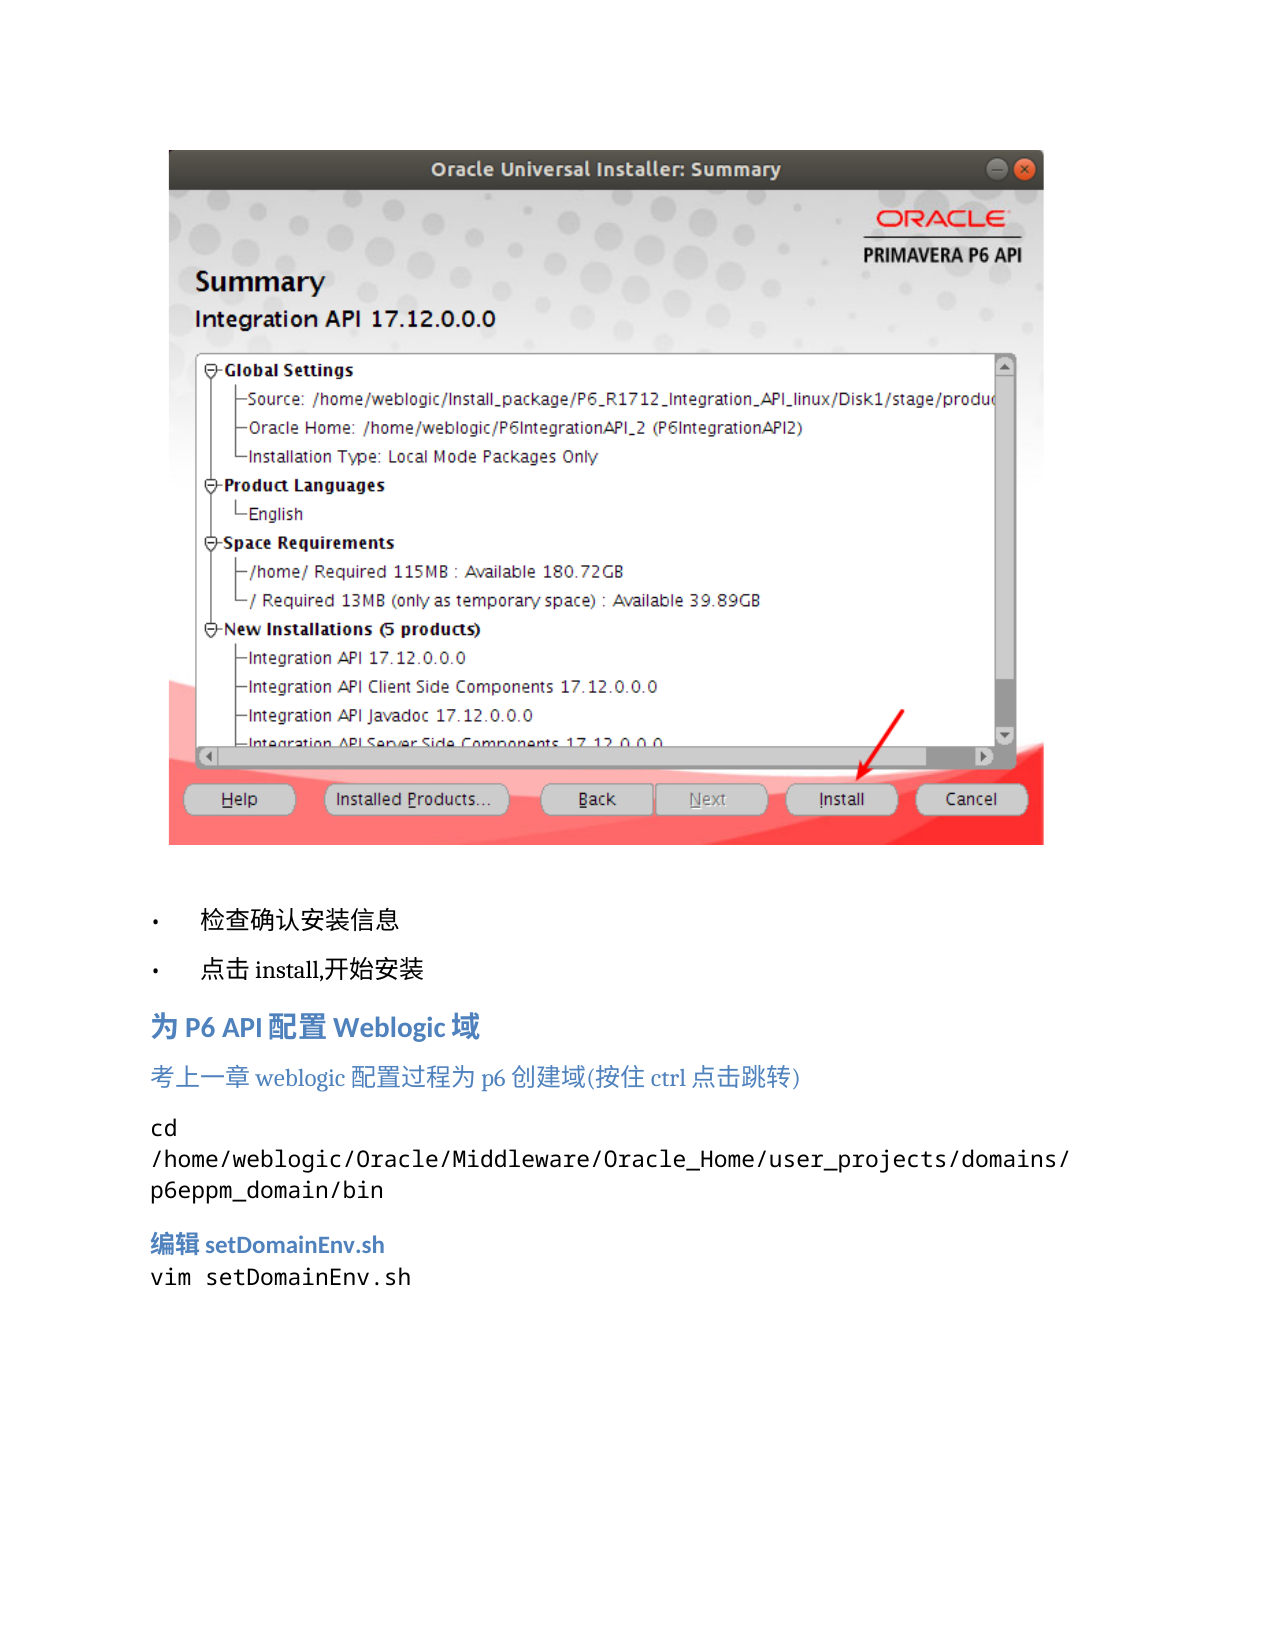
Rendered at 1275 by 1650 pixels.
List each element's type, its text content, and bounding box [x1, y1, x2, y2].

picture [168, 150, 1044, 845]
subtitle 编辑setDomainEnv.sh [150, 1226, 1125, 1260]
list 点击install,开始安装 [150, 956, 1125, 985]
list 检查确认安装信息 [150, 907, 1125, 935]
text vim setDomainEnv.sh [150, 1260, 1125, 1292]
text cd /home/weblogic/Oracle/Middleware/Oracle_Home/user_projects/domains/p6eppm_domain/bin [150, 1112, 1125, 1206]
text 考上一章 weblogic 配置过程为p6 创建域(按住ctrl点击跳转) [150, 1064, 1125, 1093]
subtitle 为P6 API配置Weblogic域 [150, 1006, 1125, 1046]
